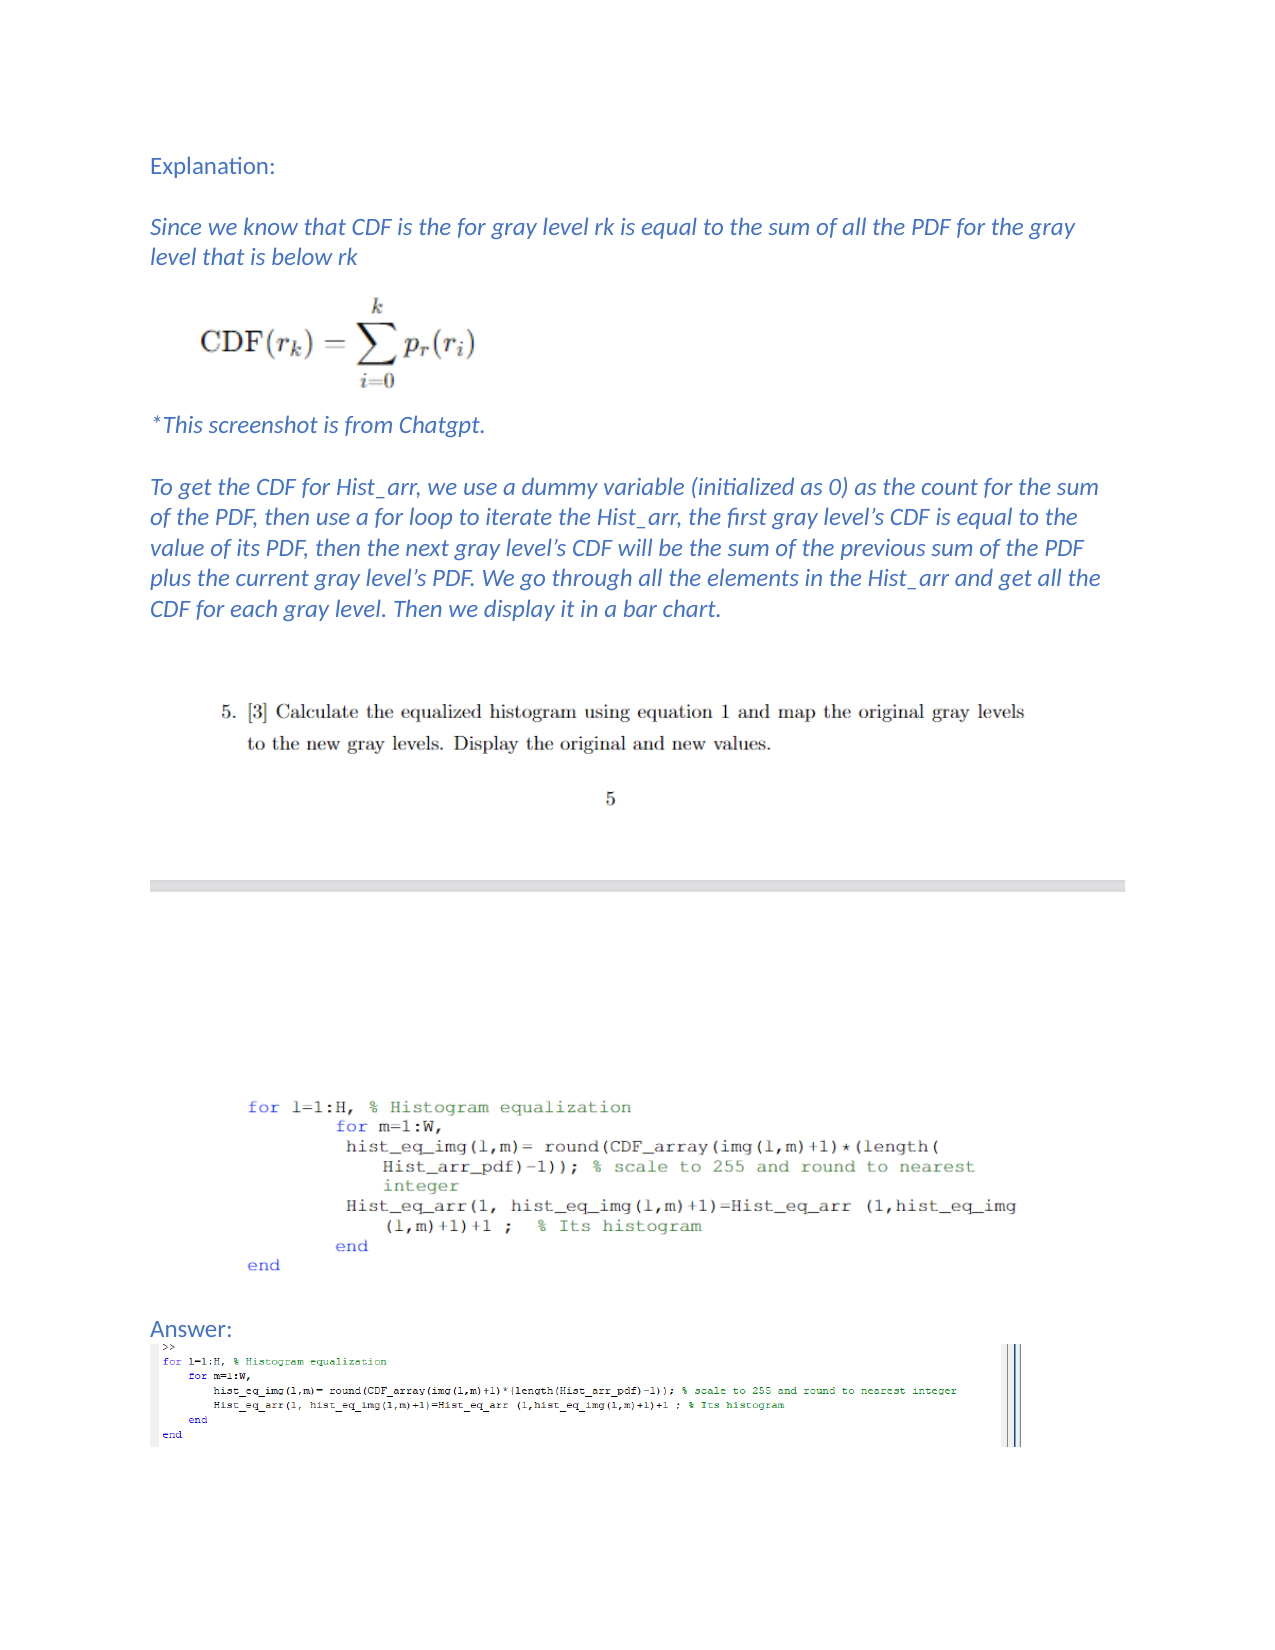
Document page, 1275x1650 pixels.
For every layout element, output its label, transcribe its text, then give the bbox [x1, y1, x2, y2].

text Since we know that CDF is the for gray level rk is equal to the sum of all the PDF for the gray level that is below rk [150, 211, 1125, 272]
text *This screenshot is from Chatgpt. [150, 409, 1125, 440]
picture [150, 1344, 1032, 1447]
text Answer: [150, 1313, 1125, 1344]
text To get the CDF for Hist_arr, we use a dummy variable (initialized as 0) as the count for the sum of the PDF, then use a for loop to iterate the Hist_arr, the first gray level’s CDF is equal to the value of its PDF, then the next gray level’s CDF will be the sum of the previous sum of the PDF plus the current gray level’s PDF. We go through all the elements in the Hist_arr and get all the CDF for each gray level. Then we display it in a bar chart. [150, 471, 1125, 623]
picture [150, 272, 549, 410]
text Explanation: [150, 150, 1125, 181]
picture [150, 684, 1125, 1283]
